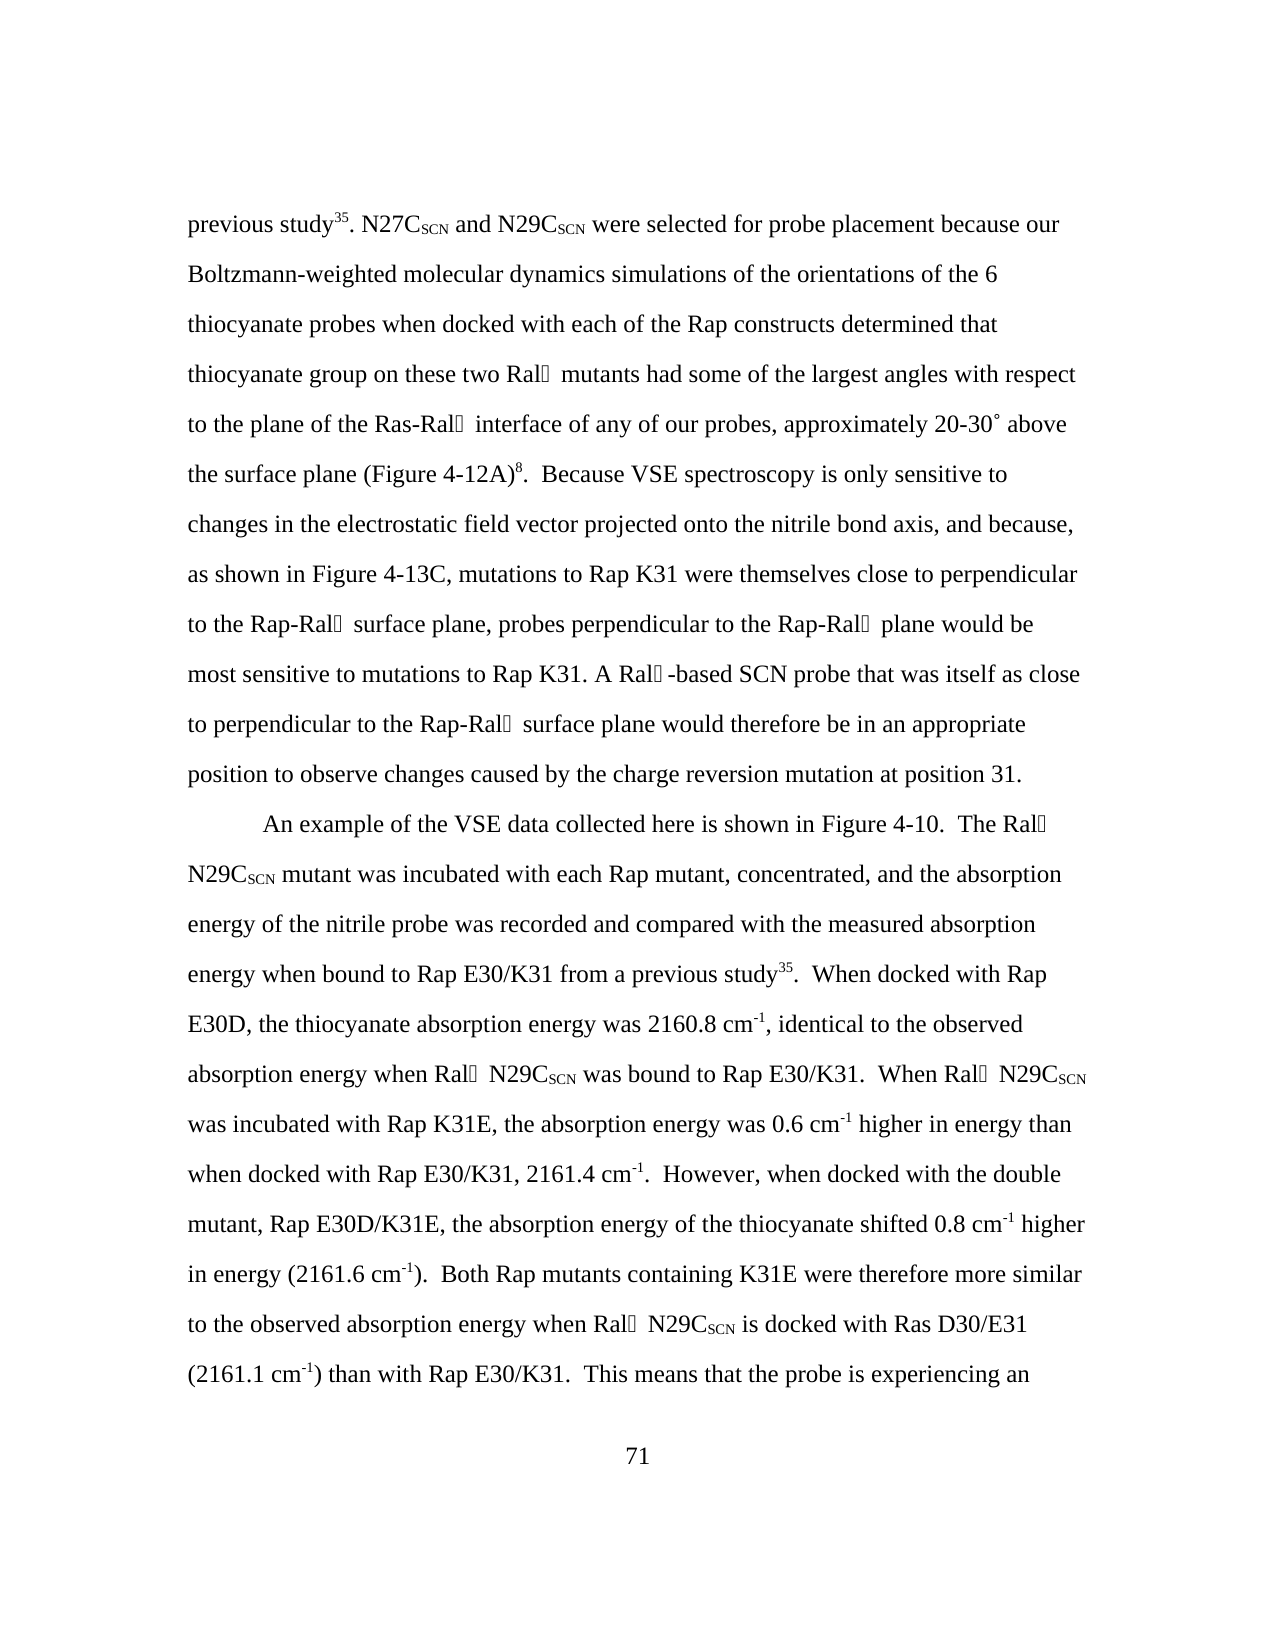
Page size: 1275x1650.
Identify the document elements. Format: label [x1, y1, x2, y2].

text [187, 787, 1087, 1387]
text [187, 187, 1087, 787]
